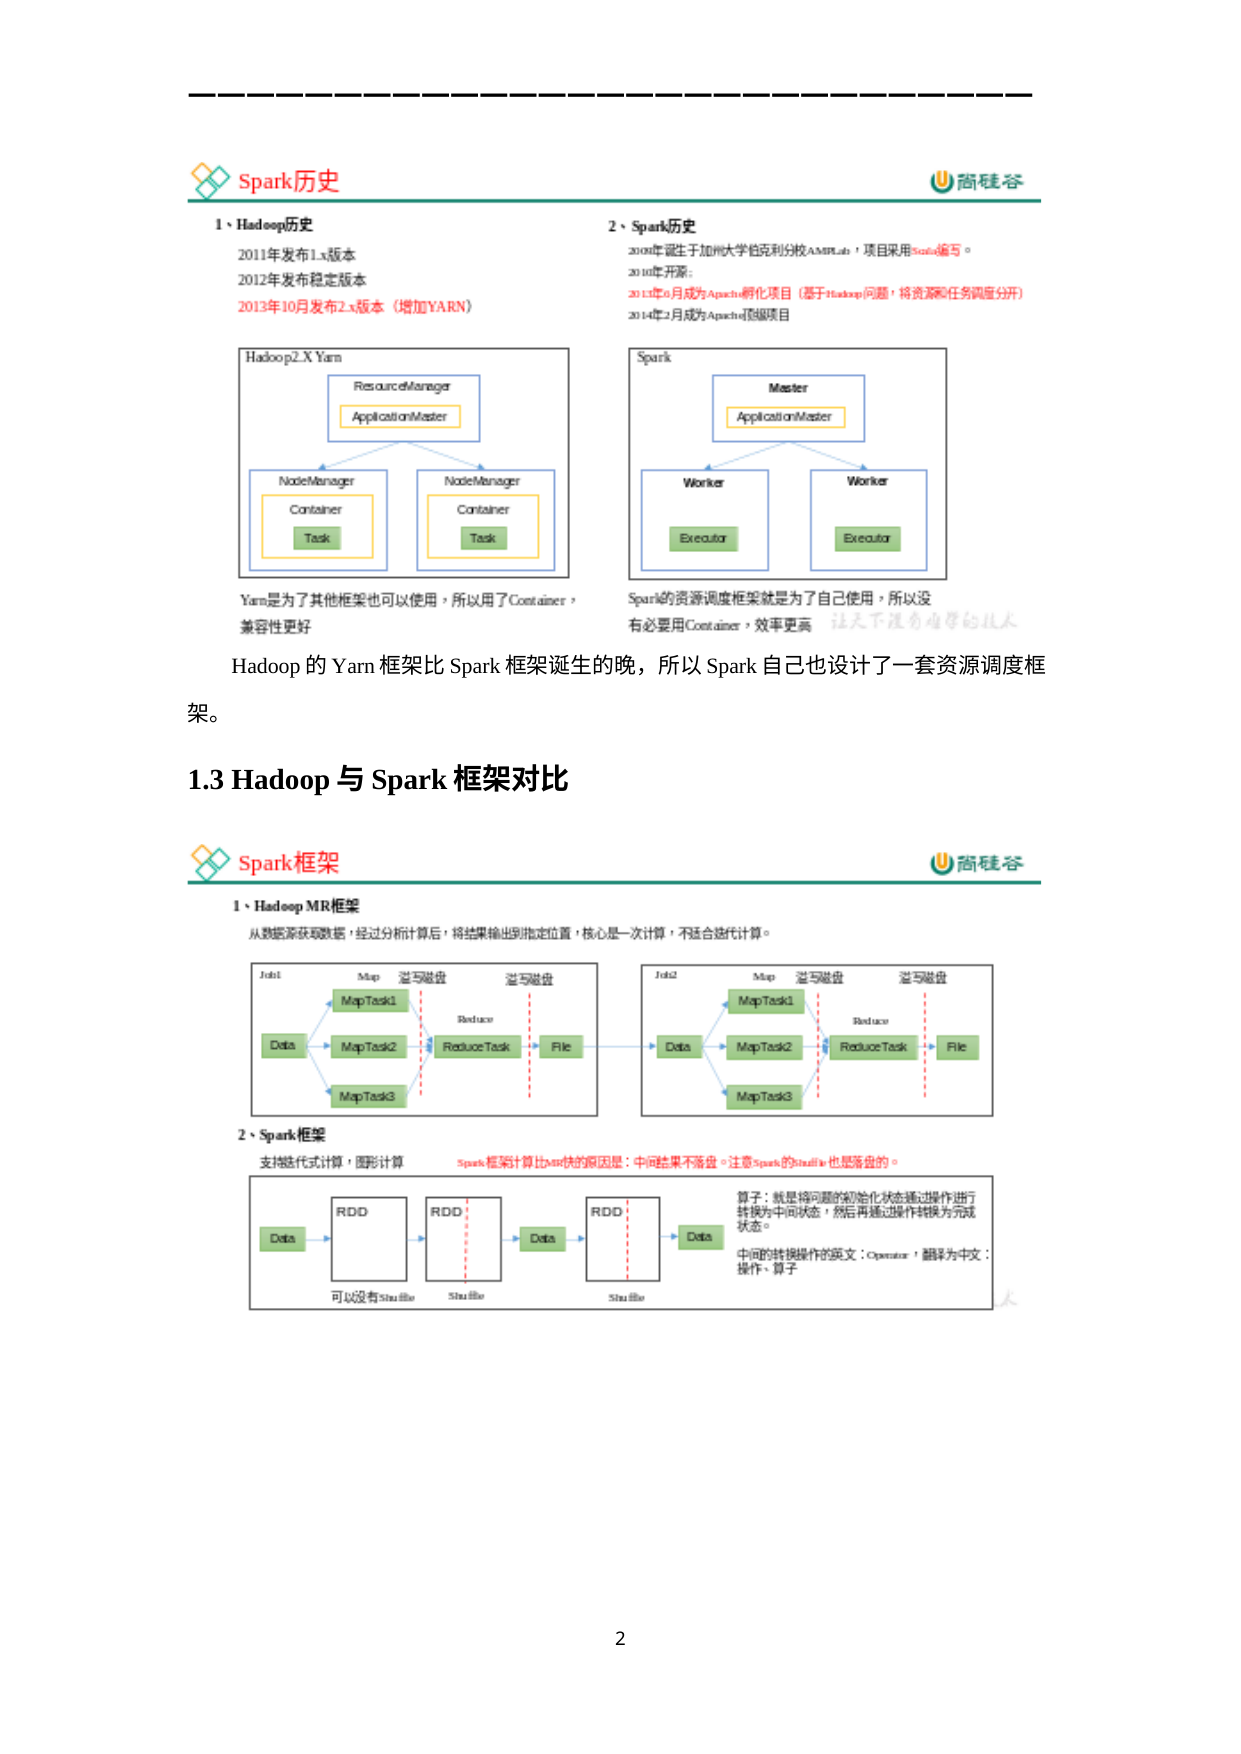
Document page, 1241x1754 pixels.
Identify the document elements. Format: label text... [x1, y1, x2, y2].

text Hadoop的Yarn框架比Spark框架诞生的晚，所以Spark自己也设计了一套资源调度框架。 [187, 647, 1053, 728]
subtitle 1.3 Hadoop与Spark框架对比 [187, 744, 1053, 809]
